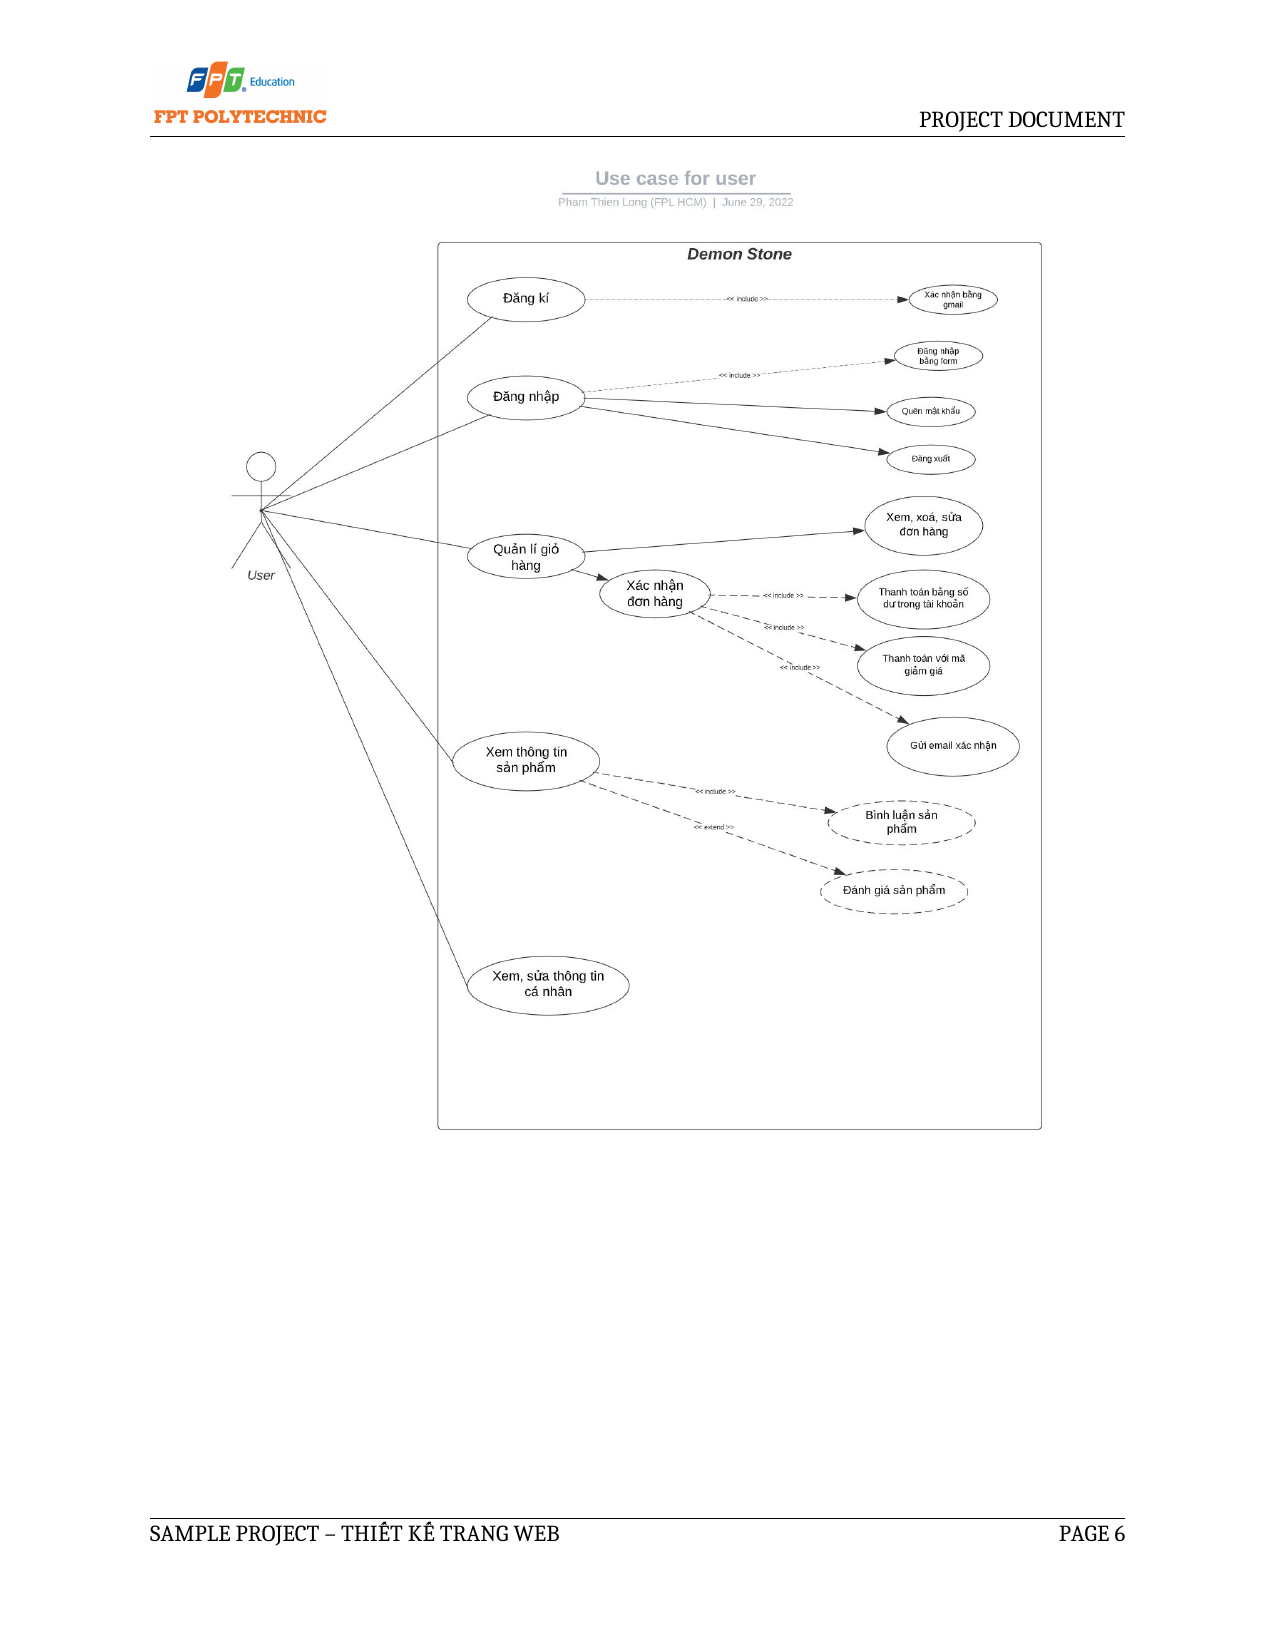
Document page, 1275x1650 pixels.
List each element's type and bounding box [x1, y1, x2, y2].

picture [150, 59, 329, 128]
picture [216, 150, 1060, 1146]
